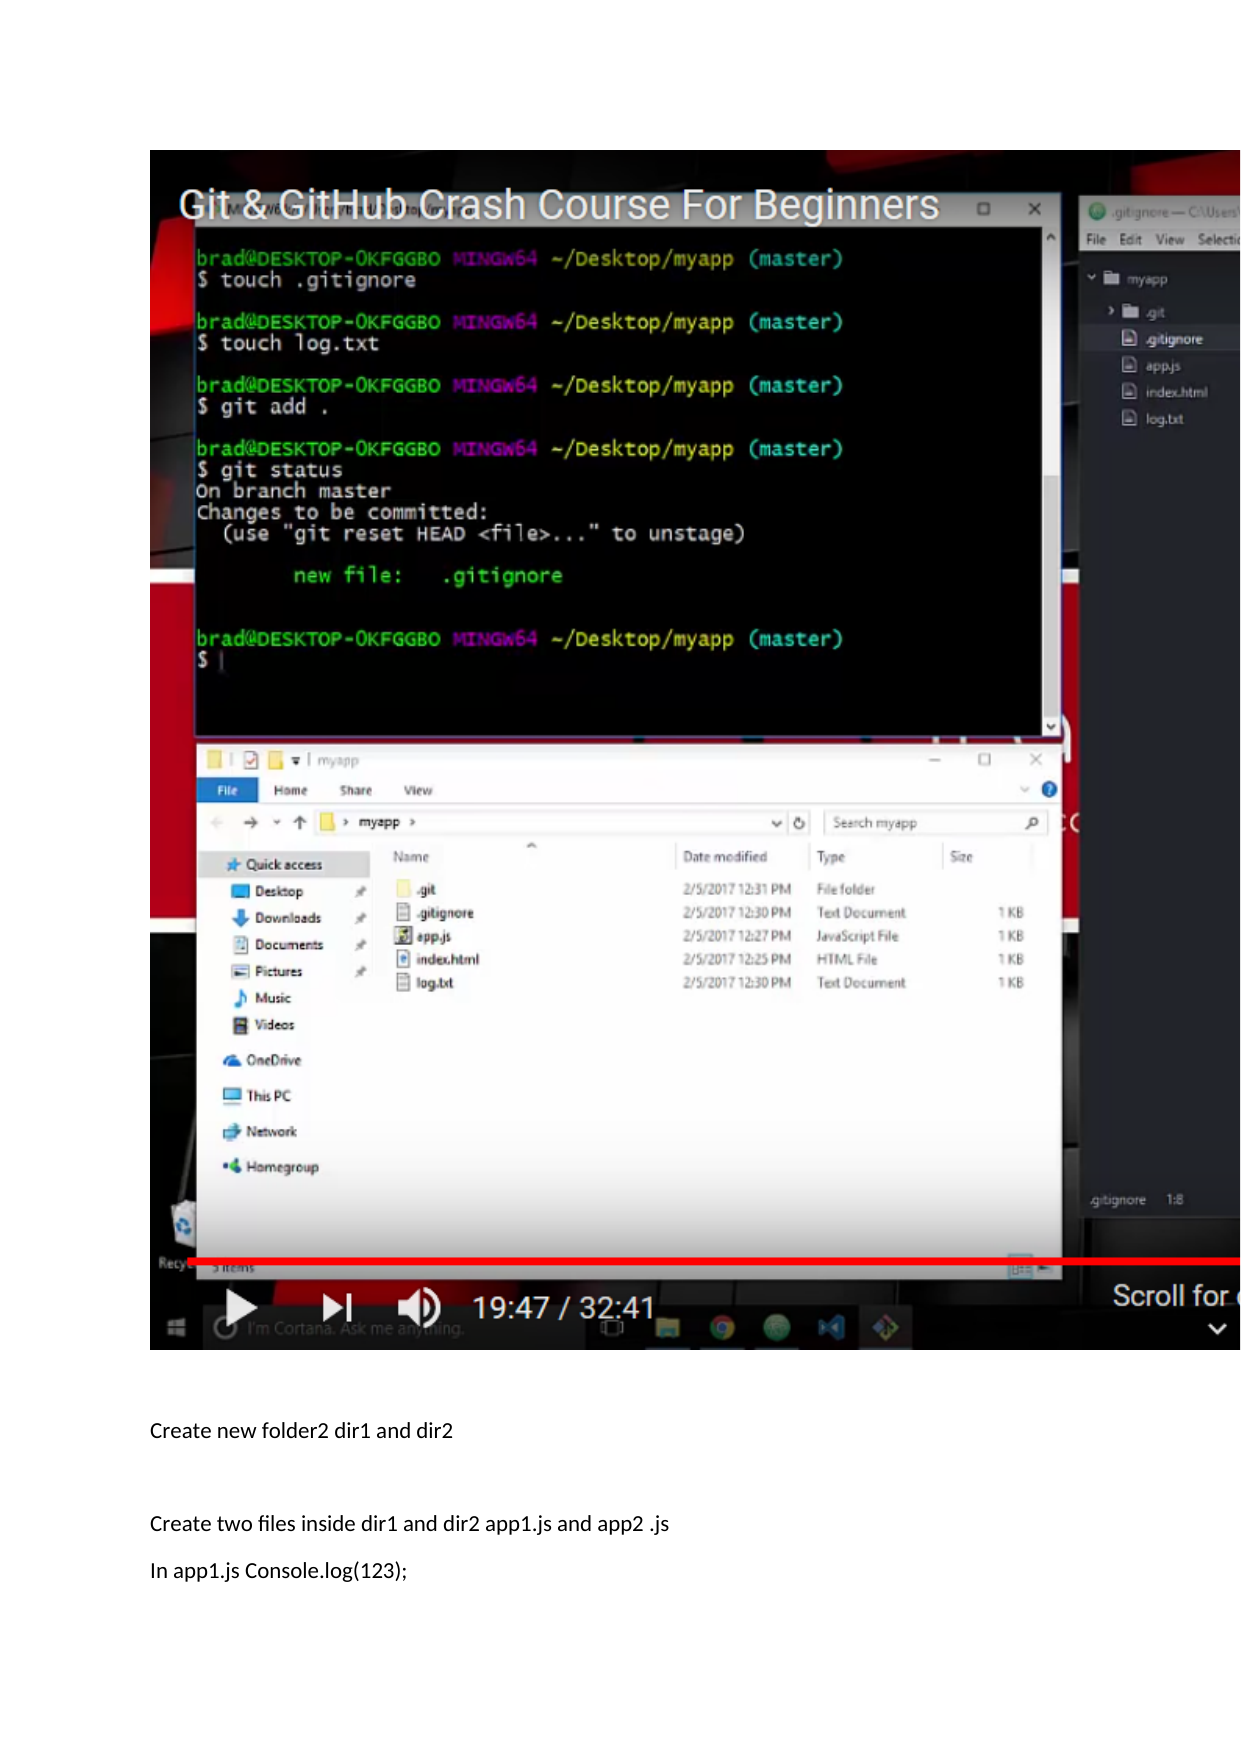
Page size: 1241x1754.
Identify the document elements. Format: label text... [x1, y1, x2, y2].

picture [150, 150, 1241, 1350]
text In app1.js Console.log(123); [150, 1556, 1090, 1584]
text Create new folder2 dir1 and dir2 [150, 1416, 1090, 1444]
text Create two files inside dir1 and dir2 app1.js and app2 .js [150, 1509, 1090, 1537]
